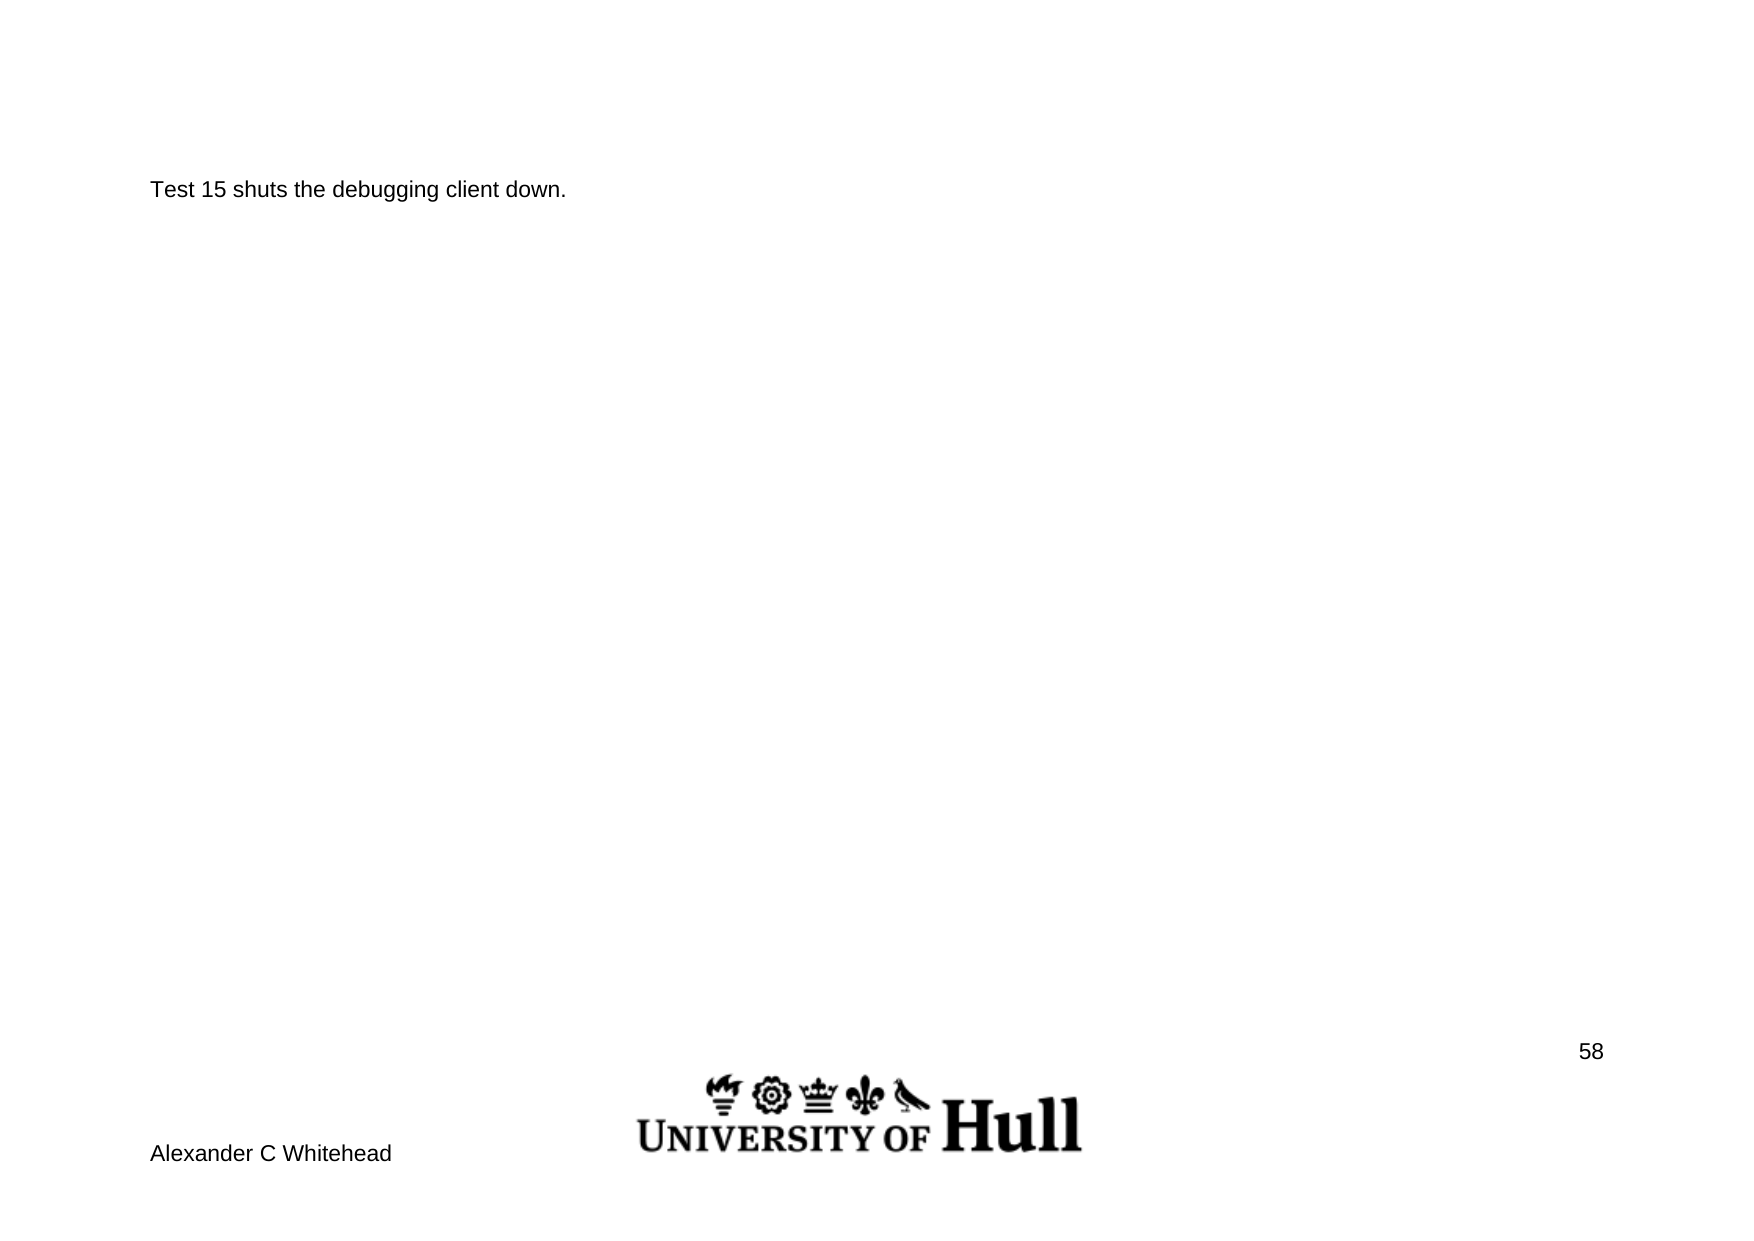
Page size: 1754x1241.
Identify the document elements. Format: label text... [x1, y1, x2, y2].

text Test 15 shuts the debugging client down. [150, 176, 1604, 203]
picture [630, 1064, 1091, 1162]
